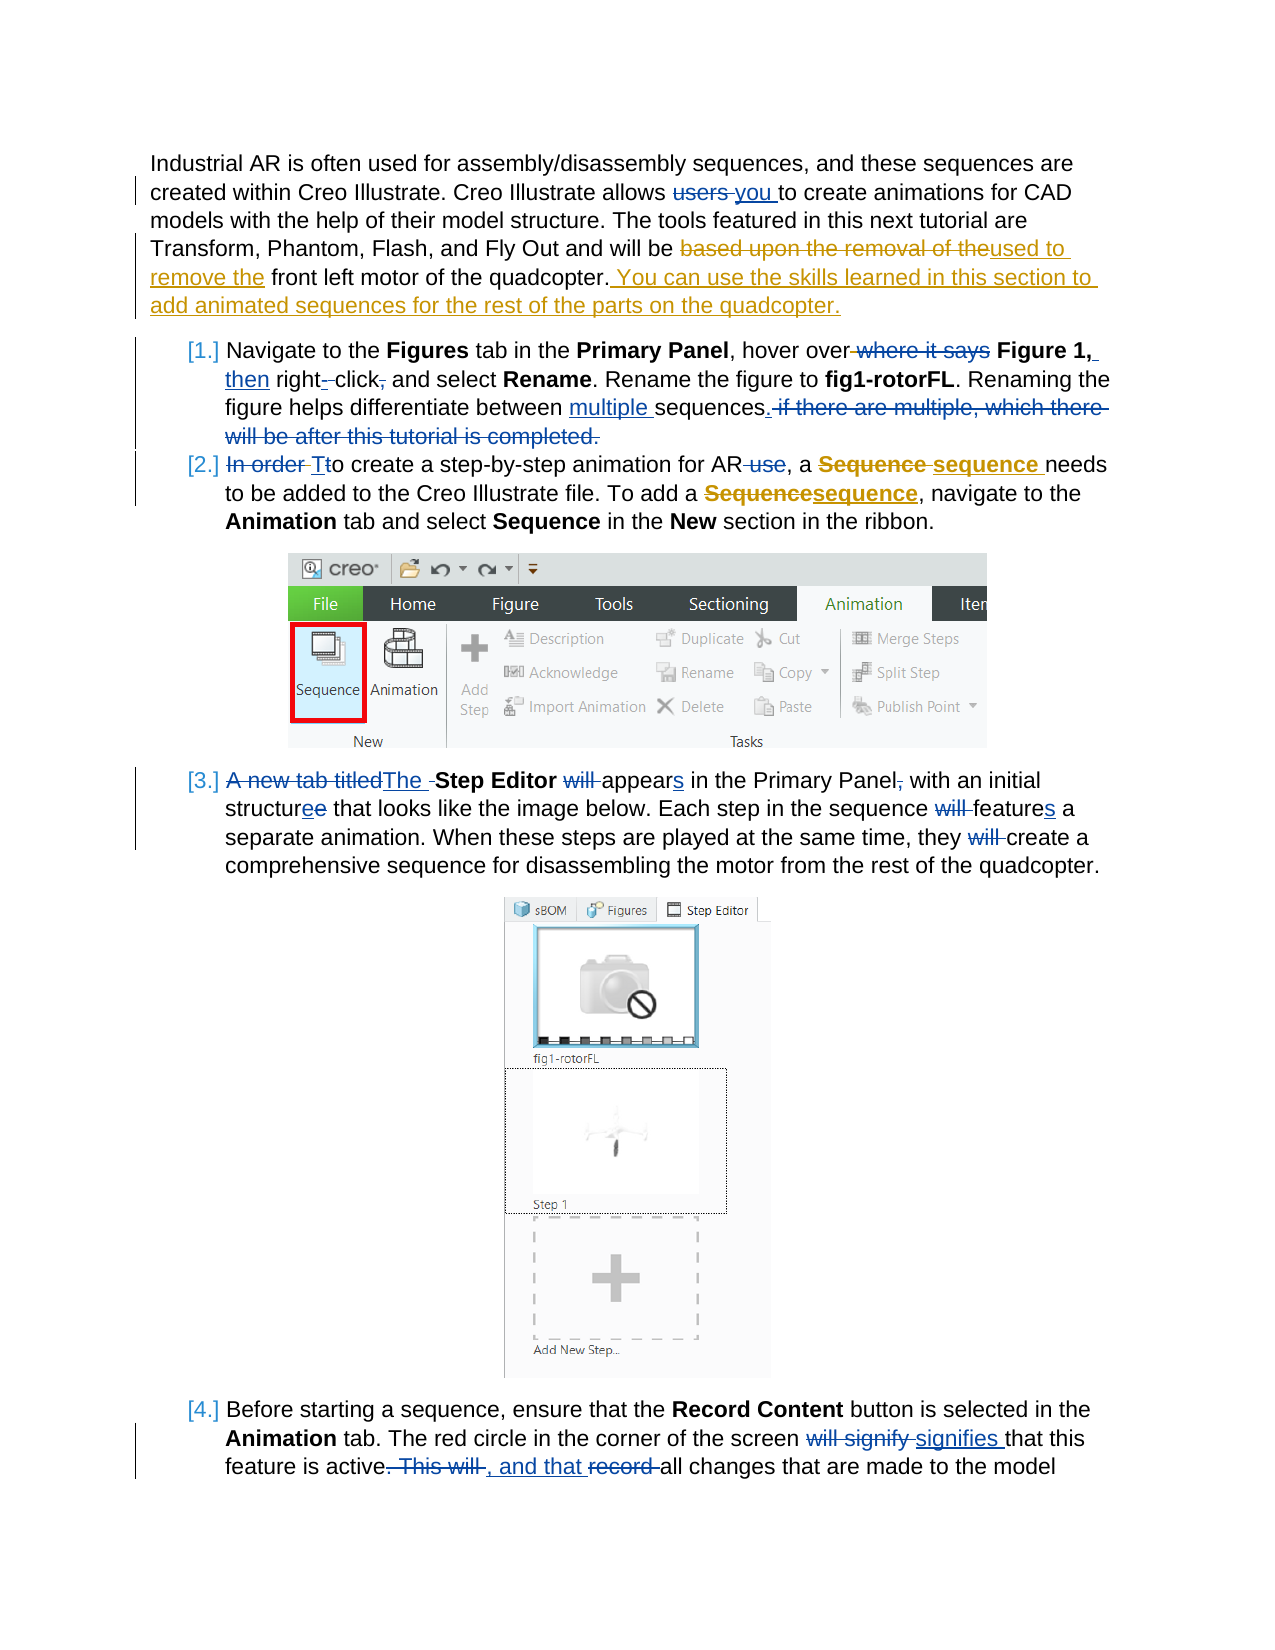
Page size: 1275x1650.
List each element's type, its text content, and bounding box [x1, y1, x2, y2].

list Step Editor appear in the Primary Panel with an initial structur that looks like the image below. Each step in the sequence feature a separate animation. When these steps are played at the same time, they create a comprehensive sequence for disassembling the motor from the rest of the quadcopter. [187, 767, 1125, 878]
text Industrial AR is often used for assembly/disassembly sequences, and these sequences are created within Creo Illustrate. Creo Illustrate allows to create animations for CAD models with the help of their model structure. The tools featured in this next tutorial are Transform, Phantom, Flash, and Fly Out and will be front left motor of the quadcopter. [150, 150, 1125, 318]
list Navigate to the Figures tab in the Primary Panel, hover over Figure 1, rightclick and select Rename. Rename the figure to fig1-rotorFL. Renaming the figure helps differentiate between sequences [187, 337, 1125, 449]
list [187, 1396, 1125, 1479]
picture [504, 897, 771, 1378]
picture [288, 553, 987, 748]
list o create a step-by-step animation for AR, a needs to be added to the Creo Illustrate file. To add a , navigate to the Animation tab and select Sequence in the New section in the ribbon. [187, 451, 1125, 534]
